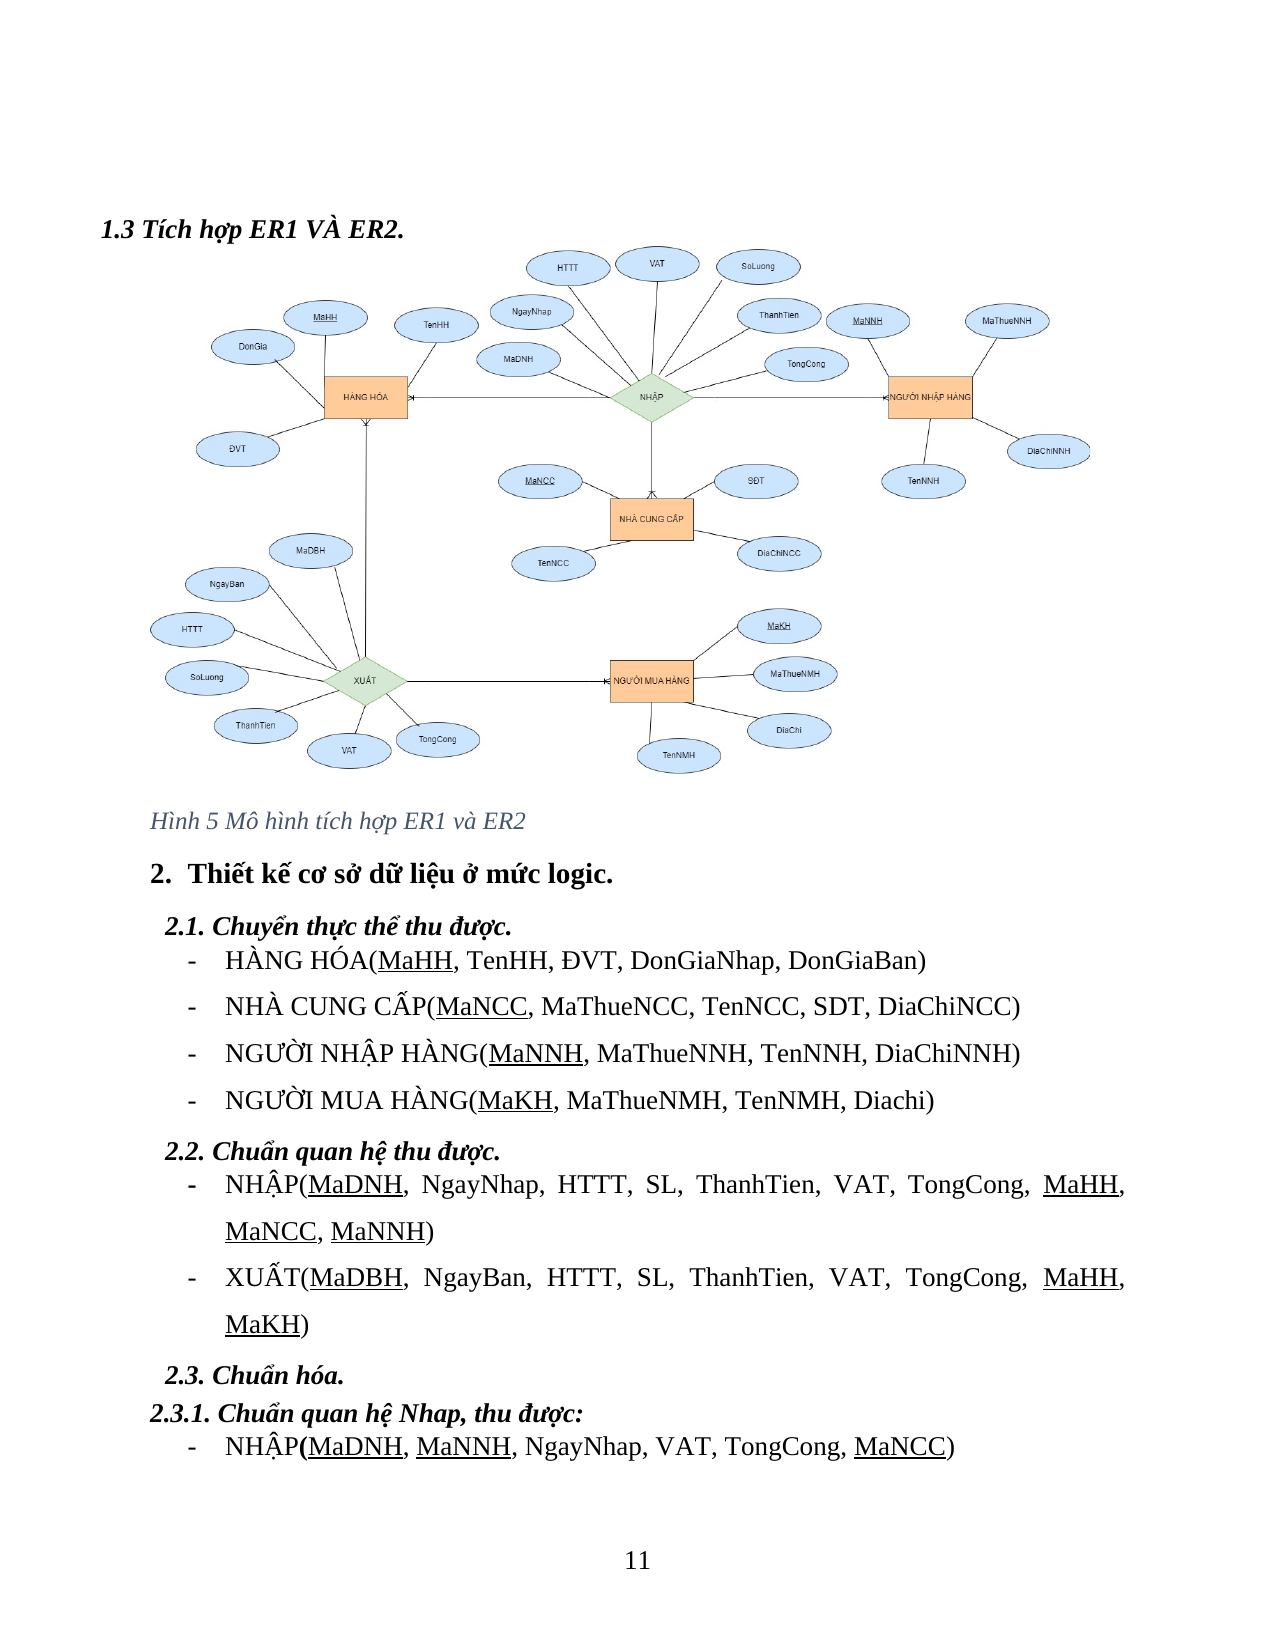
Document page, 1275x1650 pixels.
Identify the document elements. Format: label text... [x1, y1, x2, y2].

list NGƯỜI NHẬP HÀNG(MaNNH, MaThueNNH, TenNNH, DiaChiNNH) [187, 1037, 1125, 1068]
list NHẬP(MaDNH, MaNNH, NgayNhap, VAT, TongCong, MaNCC) [187, 1430, 1125, 1461]
subtitle 1.3 Tích hợp ER1 VÀ ER2. [94, 213, 1125, 244]
list XUẤT(MaDBH, NgayBan, HTTT, SL, ThanhTien, VAT, TongCong, MaHH, MaKH) [187, 1261, 1125, 1339]
list NGƯỜI MUA HÀNG(MaKH, MaThueNMH, TenNMH, Diachi) [187, 1084, 1125, 1115]
list NHẬP(MaDNH, NgayNhap, HTTT, SL, ThanhTien, VAT, TongCong, MaHH, MaNCC, MaNNH) [187, 1168, 1125, 1246]
subtitle 2.1. Chuyển thực thể thu được. [165, 910, 1125, 941]
subtitle 2.2. Chuẩn quan hệ thu được. [165, 1134, 1125, 1166]
list Thiết kế cơ sở dữ liệu ở mức logic. [150, 856, 1125, 889]
picture [150, 246, 1091, 774]
text Hình 5 Mô hình tích hợp ER1 và ER2 [150, 806, 1125, 835]
subtitle 2.3.1. Chuẩn quan hệ Nhap, thu được: [150, 1397, 1125, 1428]
list HÀNG HÓA(MaHH, TenHH, ĐVT, DonGiaNhap, DonGiaBan) [187, 944, 1125, 975]
subtitle 2.3. Chuẩn hóa. [165, 1359, 1125, 1390]
list NHÀ CUNG CẤP(MaNCC, MaThueNCC, TenNCC, SDT, DiaChiNCC) [187, 990, 1125, 1022]
